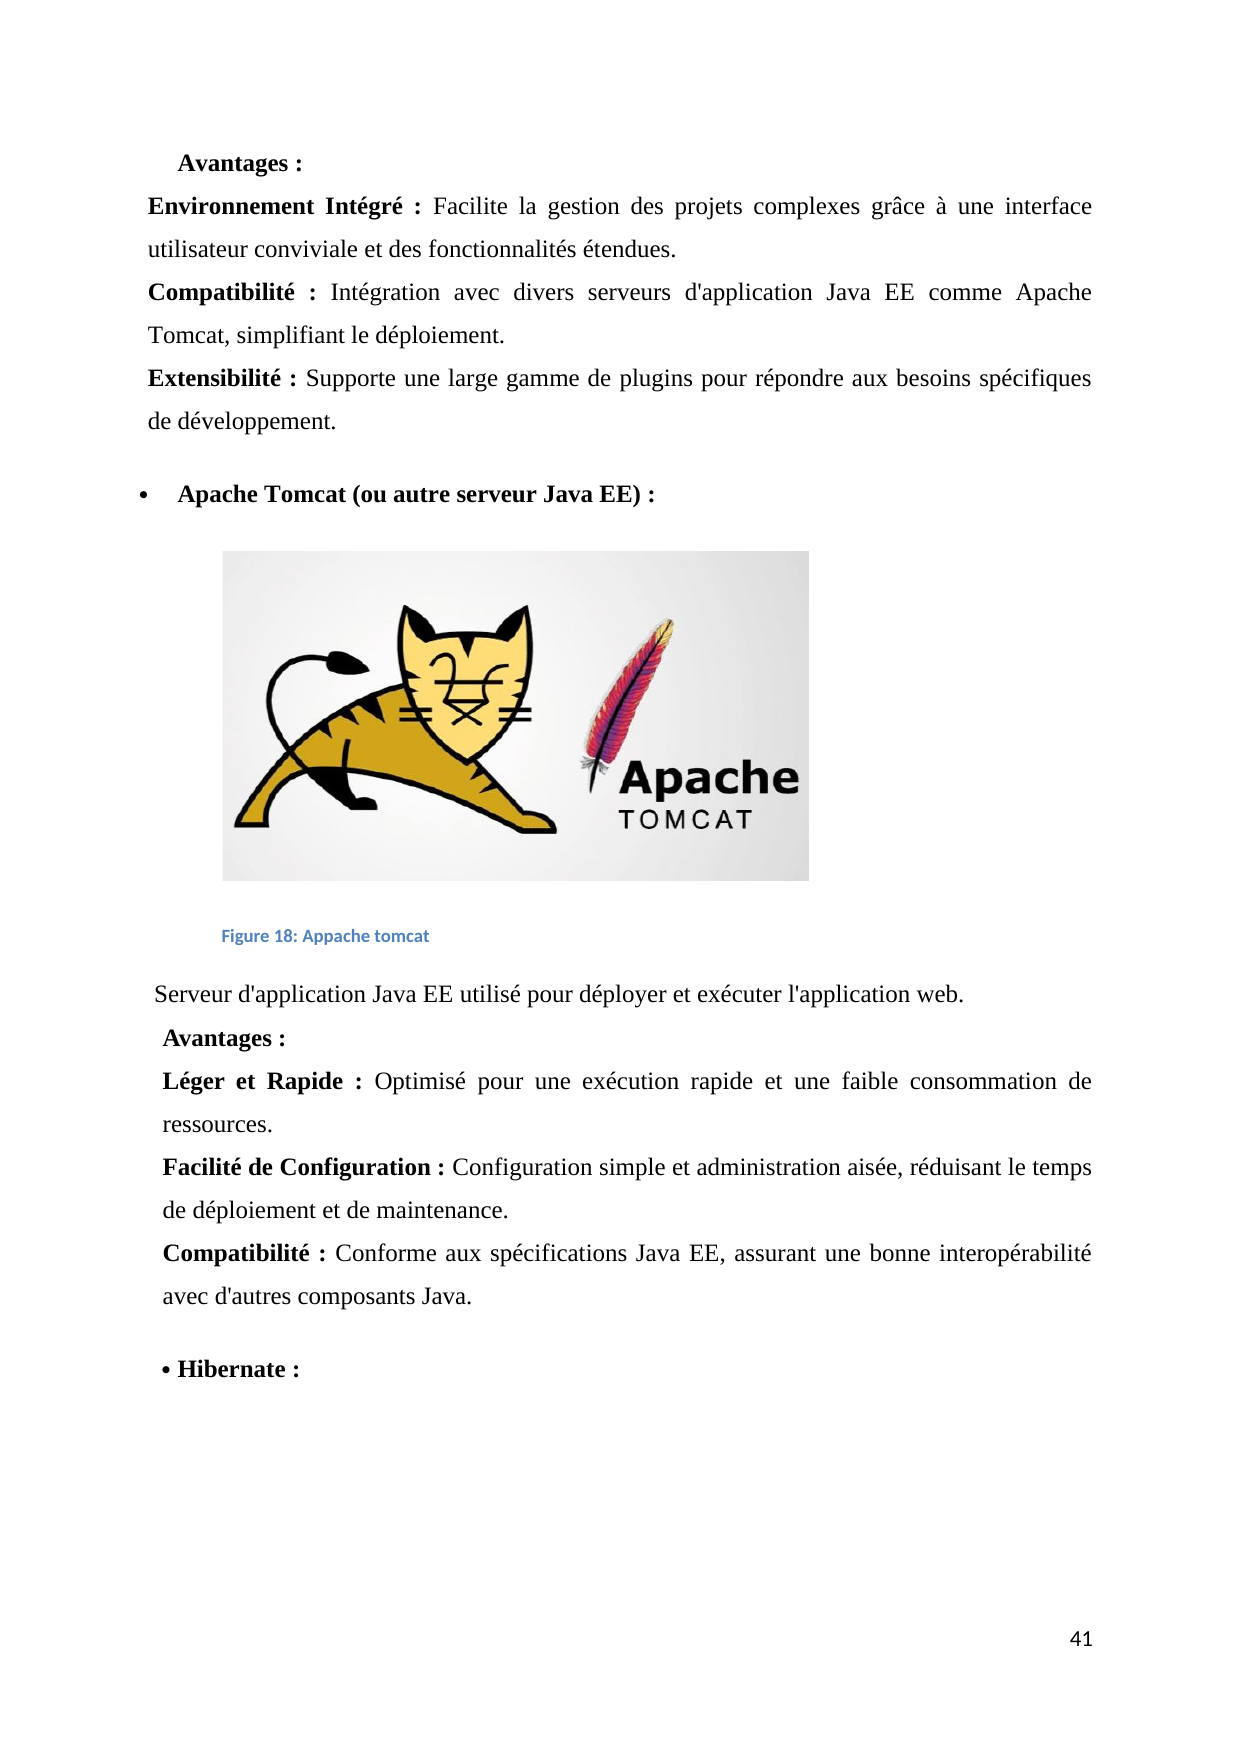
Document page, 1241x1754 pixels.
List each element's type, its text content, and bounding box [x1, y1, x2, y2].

text Avantages : [148, 1023, 1093, 1051]
text Environnement Intégré : Facilite la gestion des projets complexes grâce à une interface utilisateur conviviale et des fonctionnalités étendues. [148, 191, 1093, 263]
text Figure 18: Appache tomcat [148, 924, 1093, 947]
list Apache Tomcat (ou autre serveur Java EE) : [140, 479, 1093, 507]
text Compatibilité : Conforme aux spécifications Java EE, assurant une bonne interopérabilité avec d'autres composants Java. [162, 1238, 1093, 1310]
text Avantages : [148, 148, 1093, 176]
picture [222, 551, 809, 881]
list Hibernate : [162, 1354, 1093, 1382]
text Facilité de Configuration : Configuration simple et administration aisée, réduisant le temps de déploiement et de maintenance. [162, 1152, 1093, 1224]
text Compatibilité : Intégration avec divers serveurs d'application Java EE comme Apache Tomcat, simplifiant le déploiement. [148, 277, 1093, 349]
text Extensibilité : Supporte une large gamme de plugins pour répondre aux besoins spécifiques de développement. [148, 363, 1093, 435]
text Léger et Rapide : Optimisé pour une exécution rapide et une faible consommation de ressources. [162, 1066, 1093, 1138]
text Serveur d'application Java EE utilisé pour déployer et exécuter l'application web. [148, 979, 1093, 1008]
